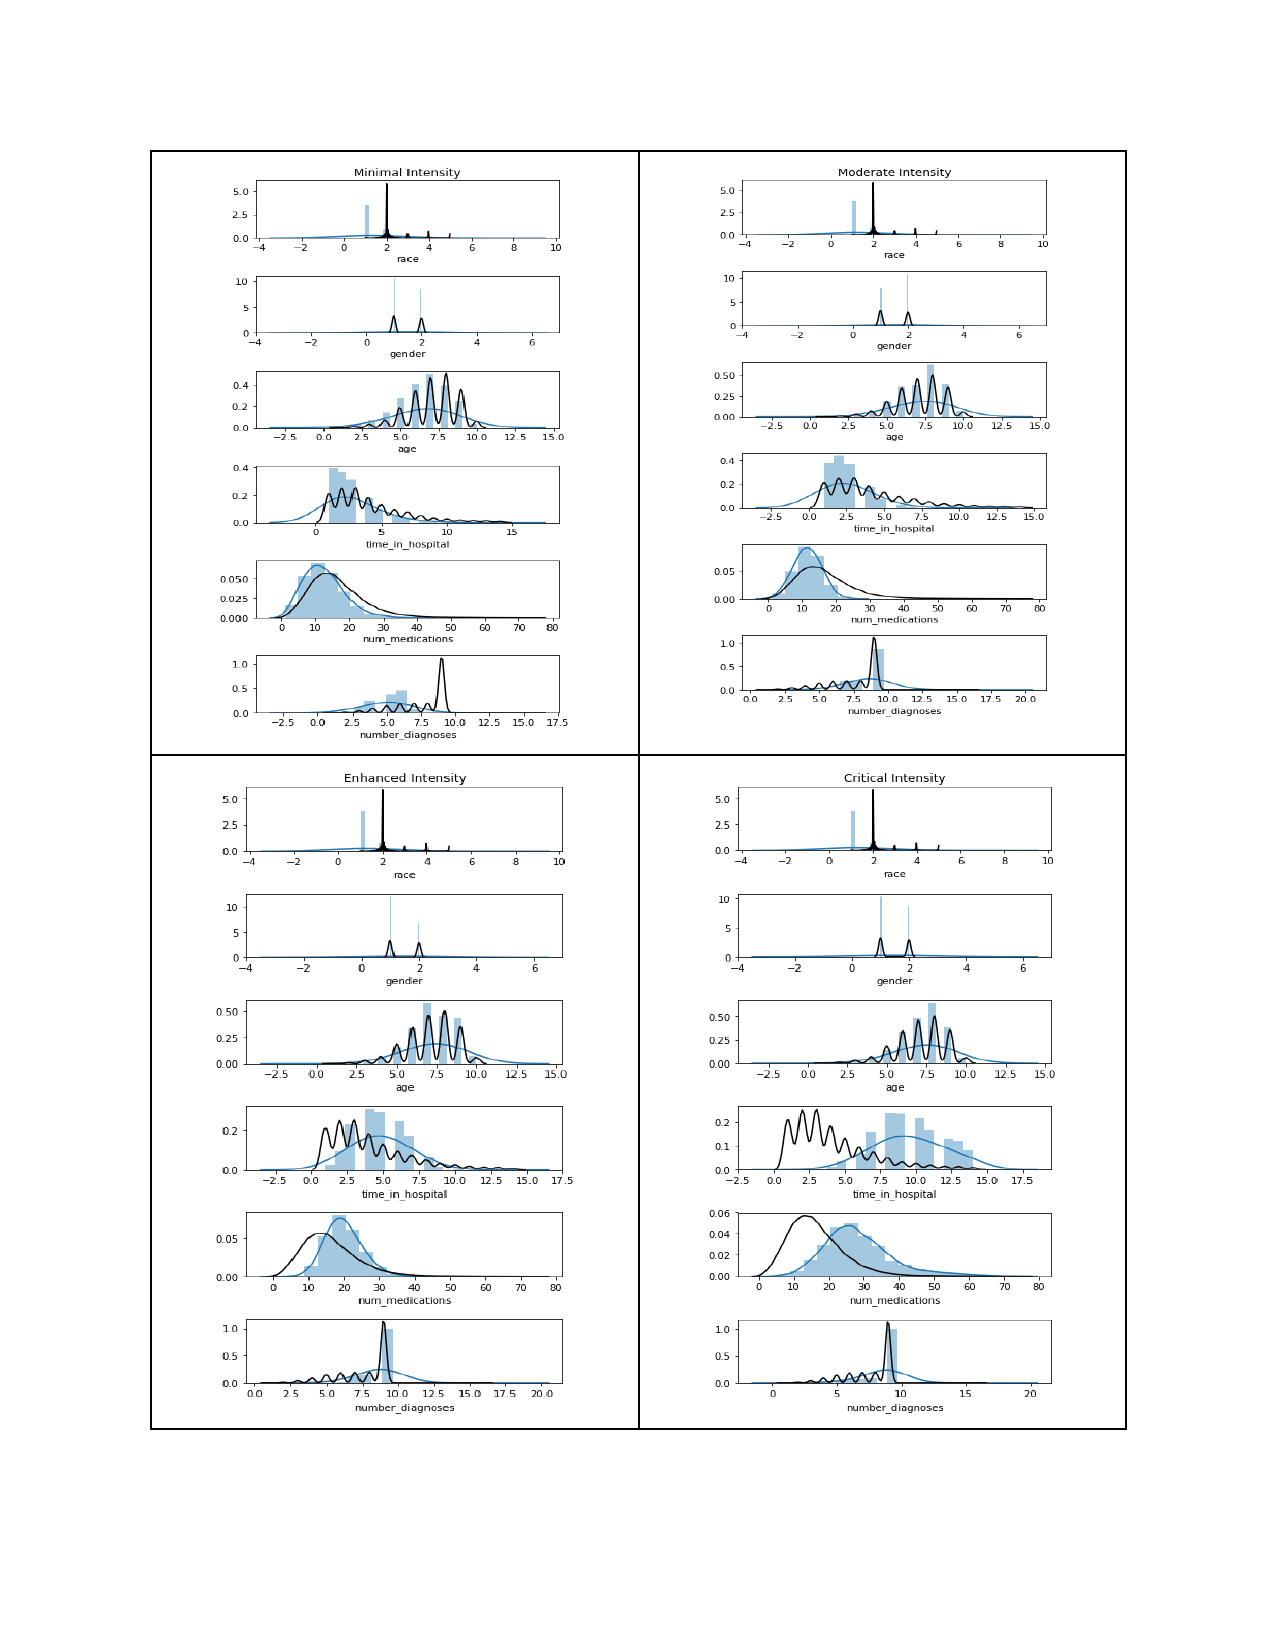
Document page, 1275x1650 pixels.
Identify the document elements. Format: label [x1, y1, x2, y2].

picture [208, 766, 582, 1418]
table_cell [640, 756, 1125, 1428]
table_cell [640, 152, 1125, 754]
table_cell [152, 756, 638, 1428]
table_cell [152, 152, 638, 754]
picture [706, 162, 1059, 720]
picture [701, 766, 1064, 1418]
picture [212, 162, 577, 744]
